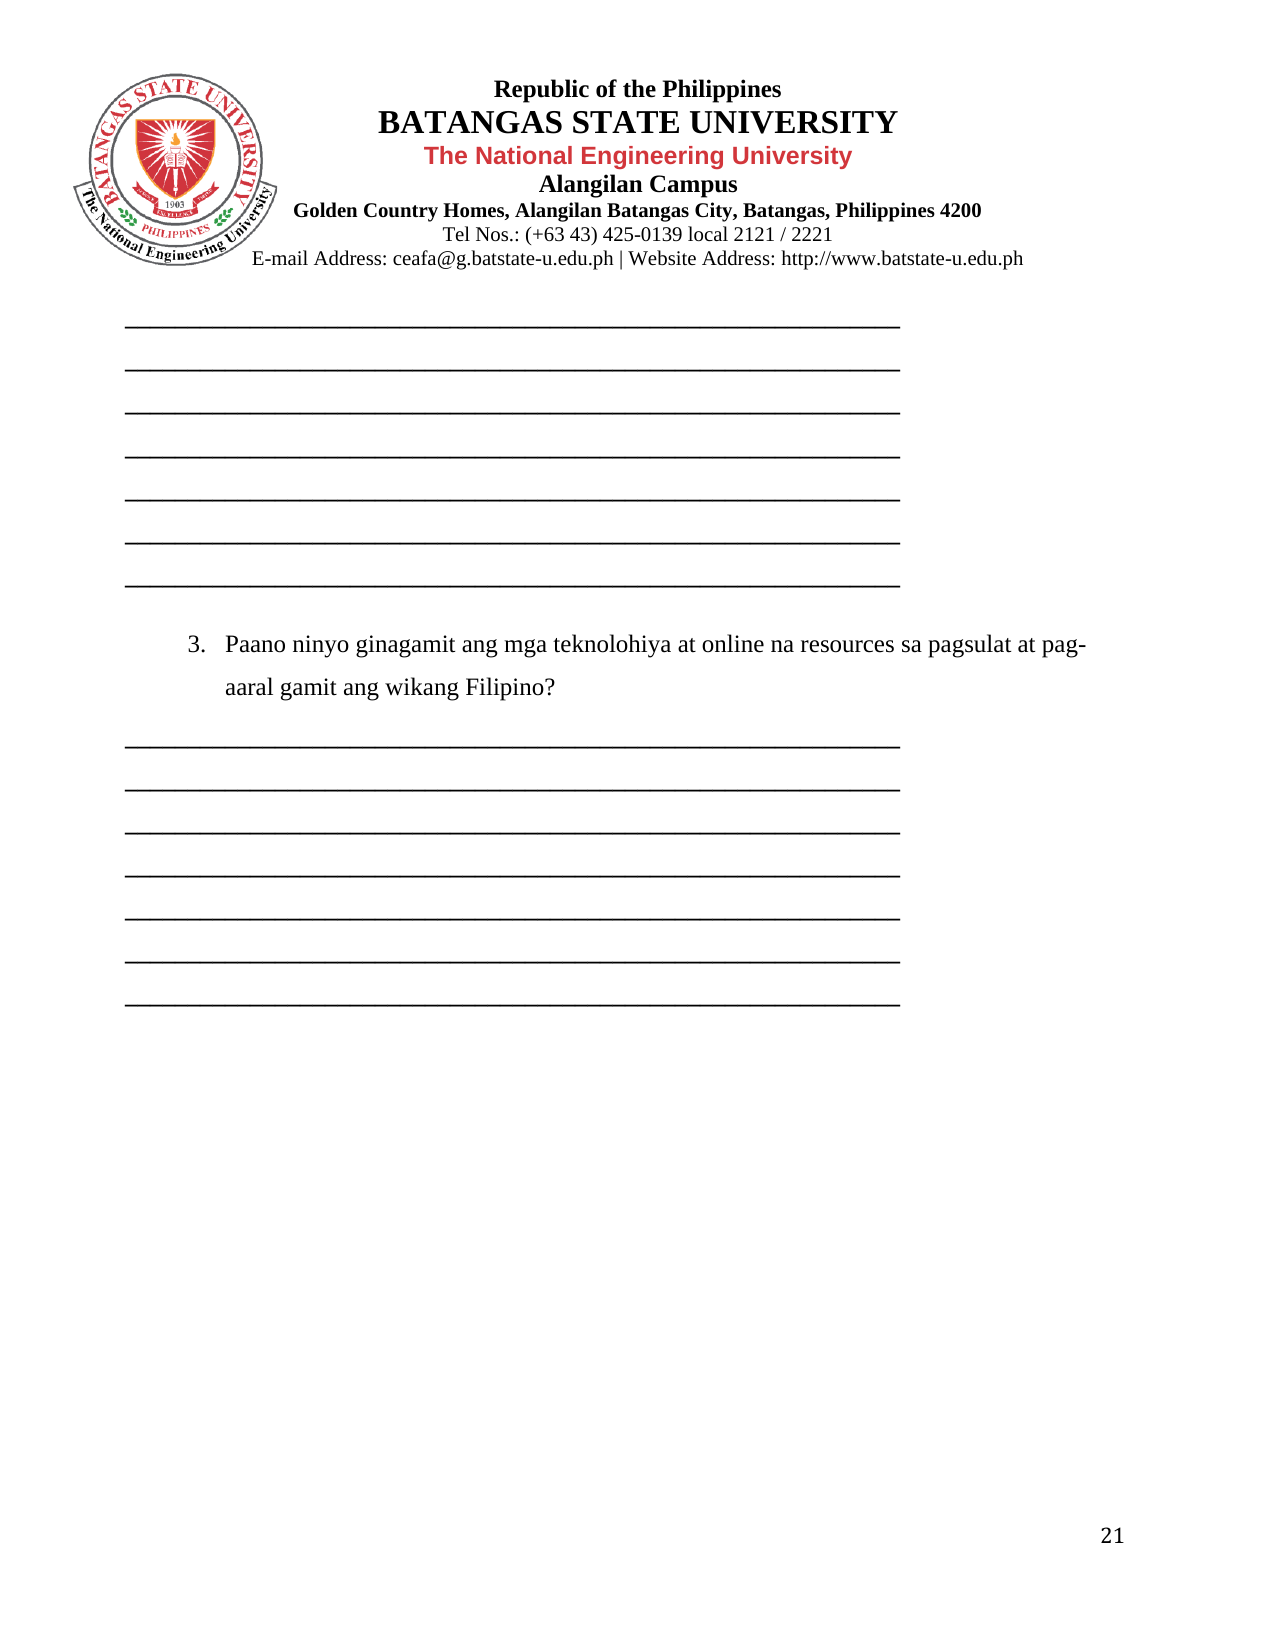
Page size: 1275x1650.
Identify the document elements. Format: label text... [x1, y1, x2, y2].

list Paano ninyo ginagamit ang mga teknolohiya at online na resources sa pagsulat at pag-aaral gamit ang wikang Filipino? [187, 629, 1125, 701]
text ______________________________________________________________ [125, 345, 1125, 374]
picture [73, 73, 278, 266]
text ______________________________________________________________ [125, 561, 1125, 590]
text ______________________________________________________________ [125, 388, 1125, 417]
text ______________________________________________________________ [125, 302, 1125, 331]
text ______________________________________________________________ [125, 722, 1125, 750]
text ______________________________________________________________ [125, 765, 1125, 793]
text ______________________________________________________________ [125, 808, 1125, 837]
text ______________________________________________________________ [125, 851, 1125, 880]
text ______________________________________________________________ [125, 518, 1125, 547]
text ______________________________________________________________ [125, 475, 1125, 503]
text ______________________________________________________________ [125, 937, 1125, 966]
text ______________________________________________________________ [125, 980, 1125, 1009]
text ______________________________________________________________ [125, 432, 1125, 460]
text ______________________________________________________________ [125, 894, 1125, 923]
